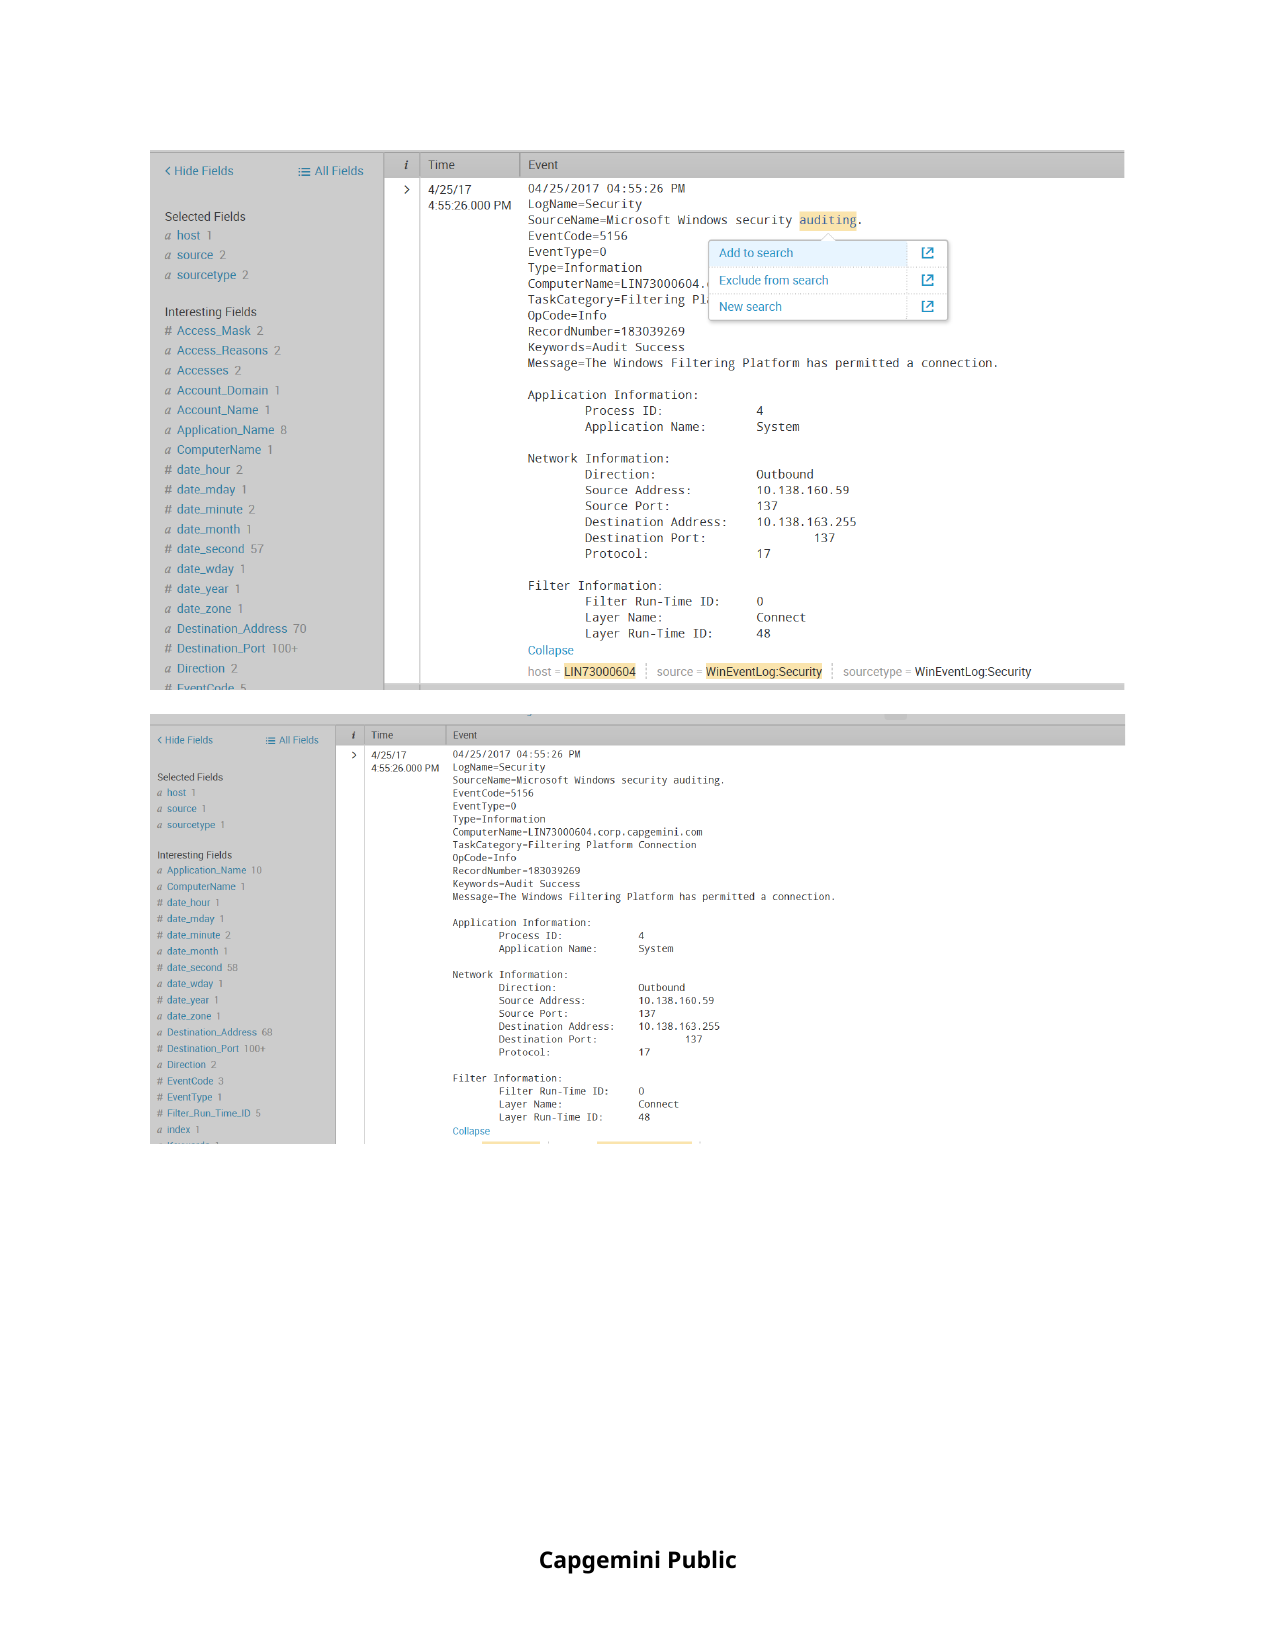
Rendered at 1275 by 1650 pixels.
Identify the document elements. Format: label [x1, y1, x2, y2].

picture [150, 714, 1125, 1144]
picture [150, 150, 1125, 690]
